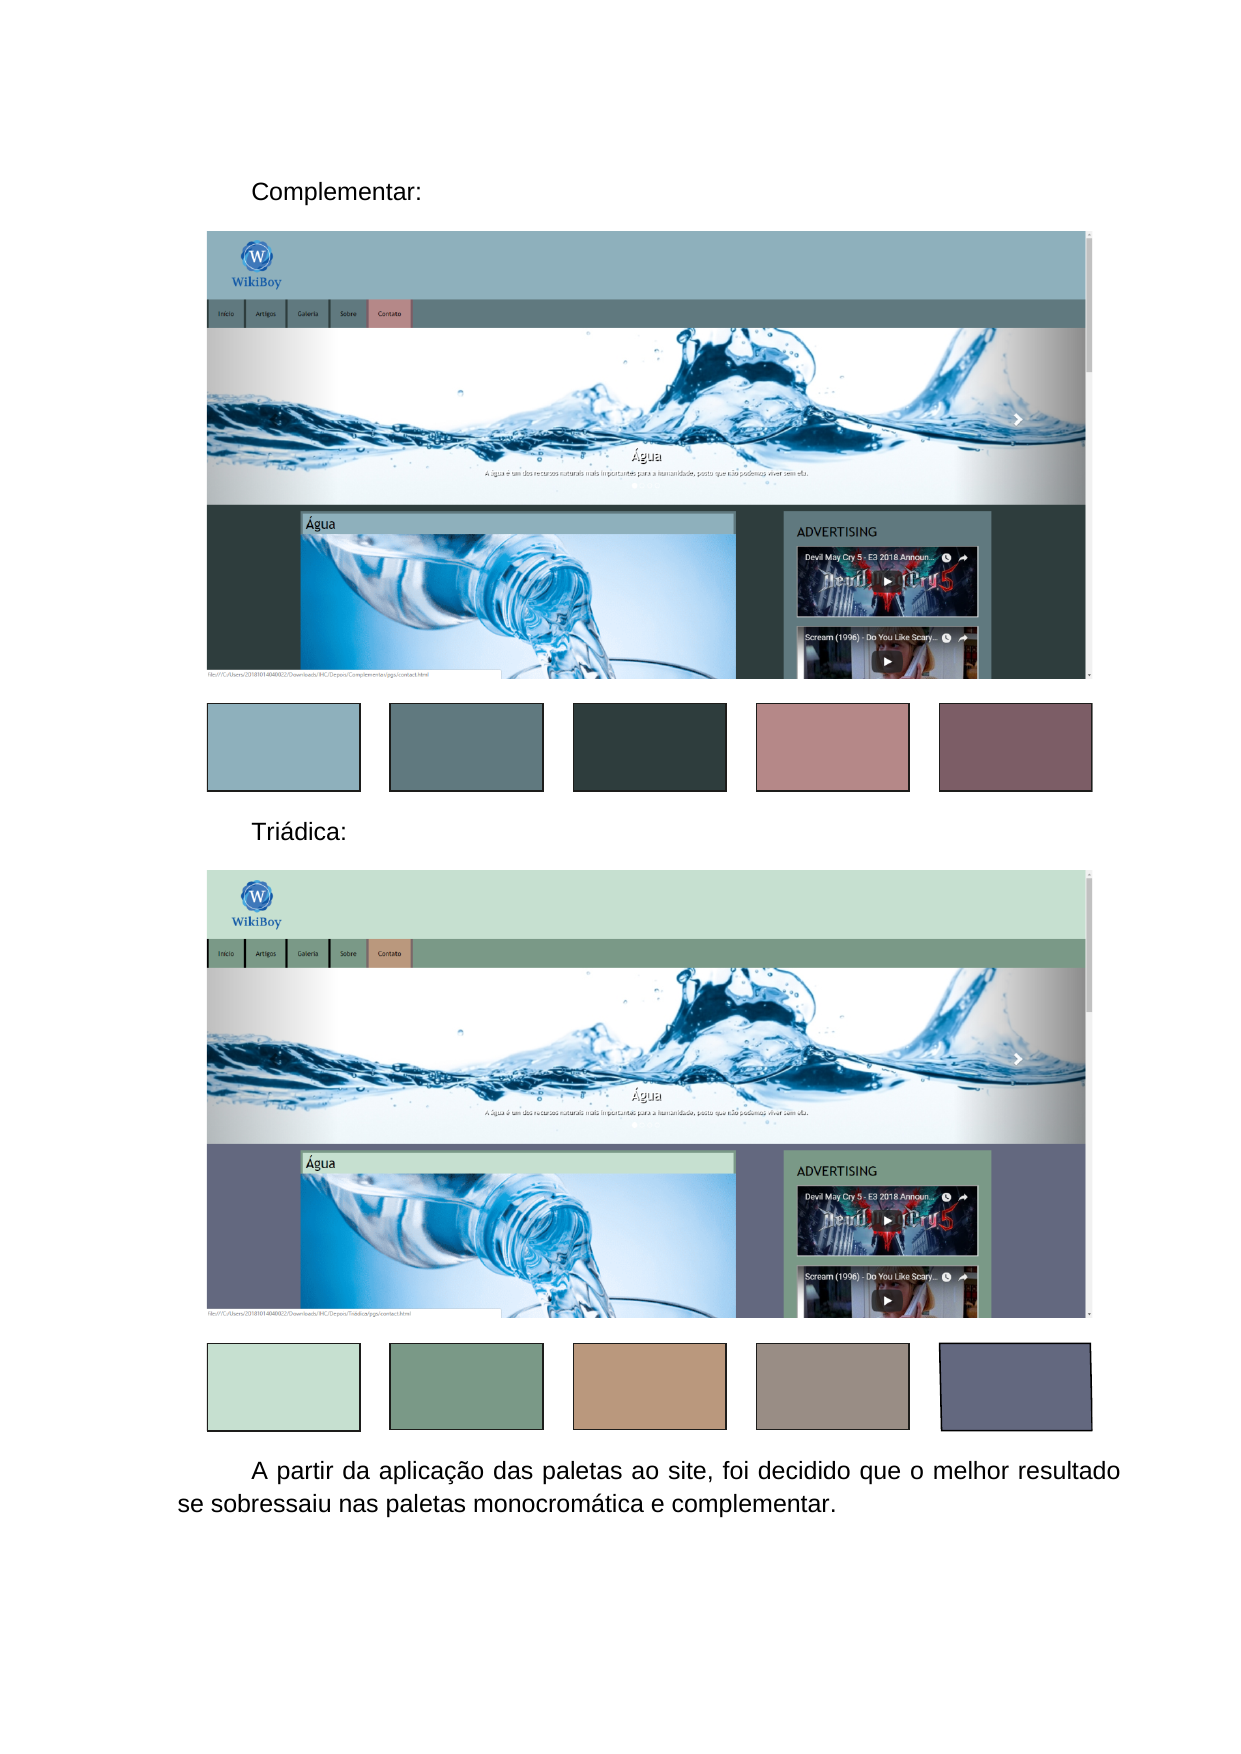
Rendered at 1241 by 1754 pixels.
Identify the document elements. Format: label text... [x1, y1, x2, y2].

picture [206, 870, 1093, 1318]
text A partir da aplicação das paletas ao site, foi decidido que o melhor resultado se sobressaiu nas paletas monocromática e complementar. [177, 1456, 1122, 1518]
text Complementar: [177, 177, 1122, 206]
text Triádica: [177, 817, 1122, 845]
picture [206, 231, 1093, 679]
